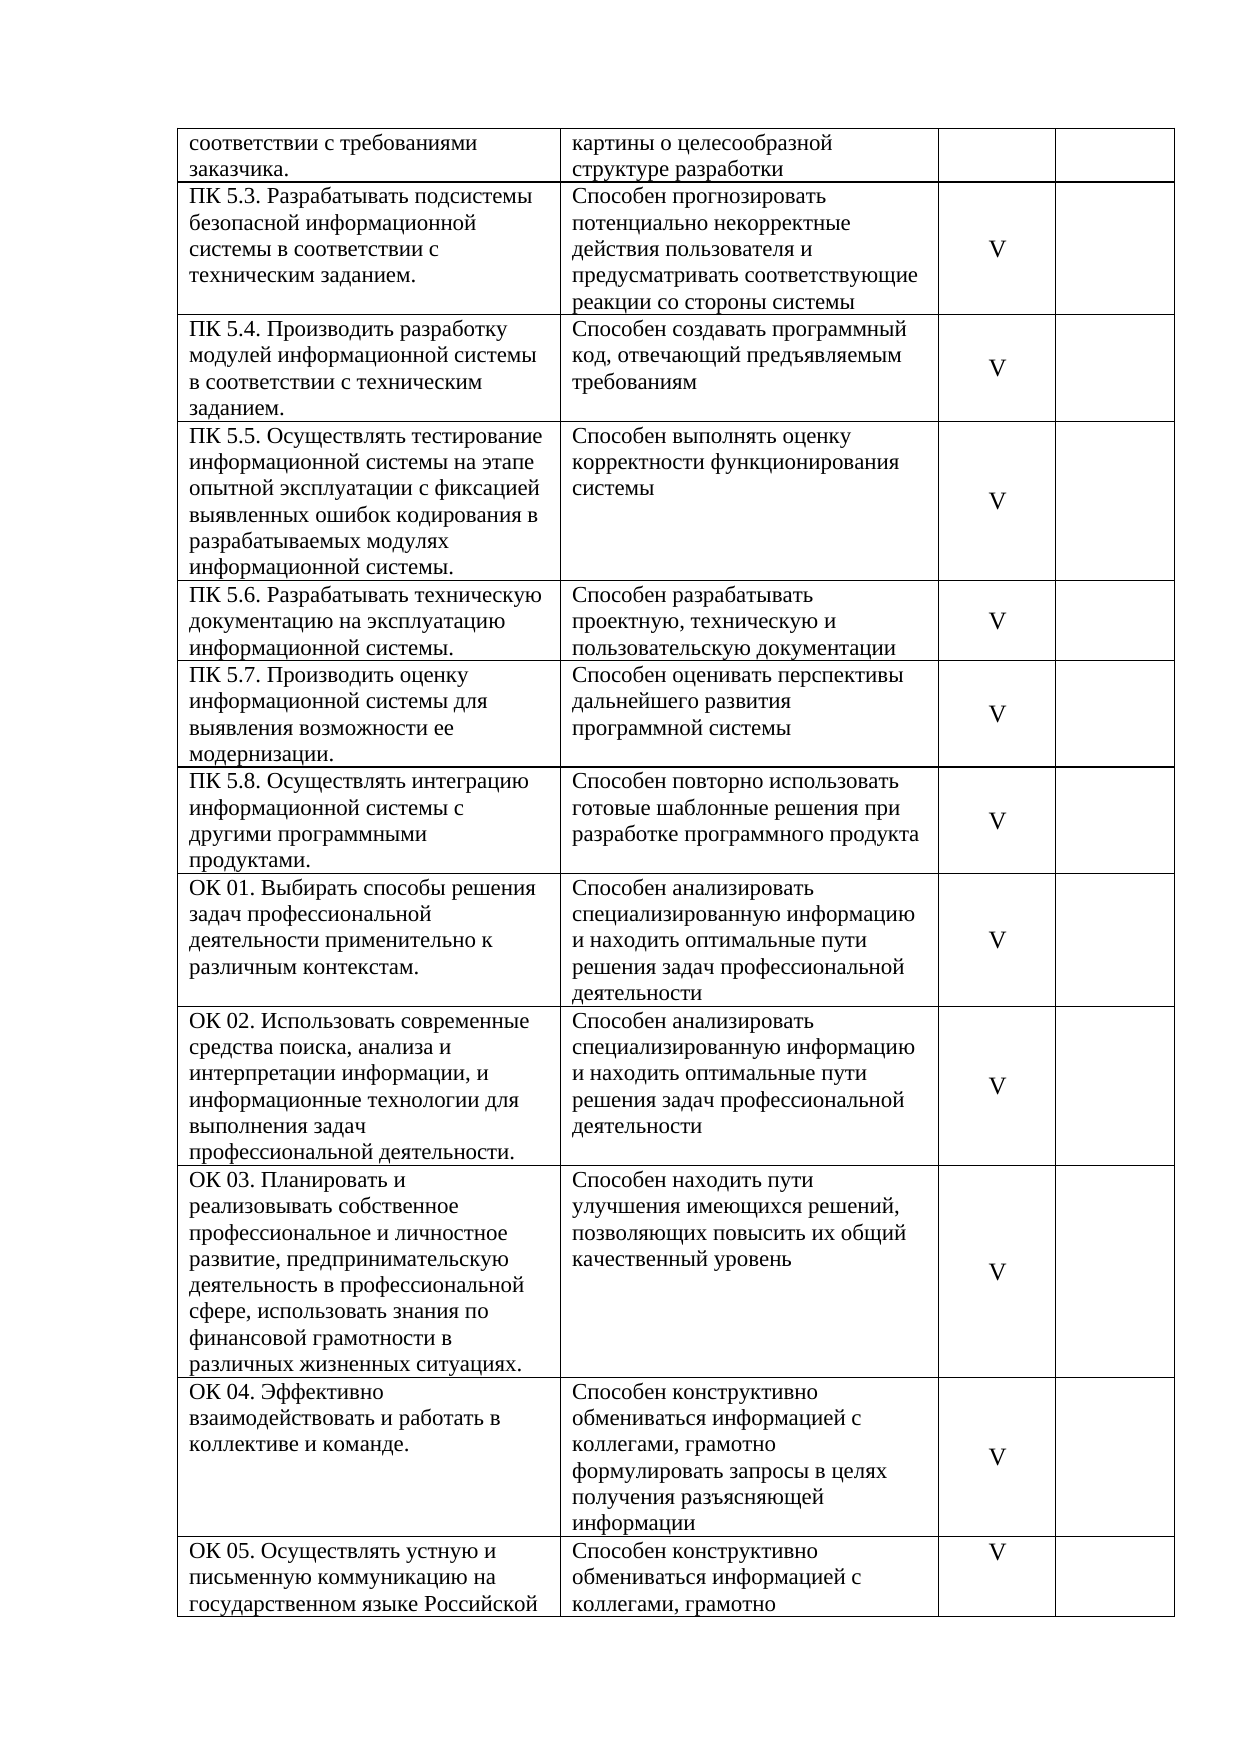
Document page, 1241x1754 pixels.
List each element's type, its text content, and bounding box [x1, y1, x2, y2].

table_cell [178, 129, 560, 181]
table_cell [561, 129, 938, 181]
table_cell Способен выполнять оценку корректности функционирования системы [561, 422, 938, 580]
table_cell [1056, 1378, 1174, 1536]
table_cell V [939, 129, 1055, 181]
table_cell ПК 5.8. Осуществлять интеграцию информационной системы с другими программными продуктами. [178, 768, 560, 873]
table_cell [1056, 422, 1174, 580]
table_cell V [939, 1378, 1055, 1536]
table_cell ПК 5.3. Разрабатывать подсистемы безопасной информационной системы в соответствии с техническим заданием. [178, 183, 560, 314]
table_cell Способен повторно использовать готовые шаблонные решения при разработке программного продукта [561, 768, 938, 873]
table_cell [1056, 1537, 1174, 1616]
table_cell Способен конструктивно обмениваться информацией с коллегами, грамотно формулировать запросы в целях получения разъясняющей информации [561, 1378, 938, 1536]
table_cell ПК 5.7. Производить оценку информационной системы для выявления возможности ее модернизации. [178, 661, 560, 766]
table_cell Способен разрабатывать проектную, техническую и пользовательскую документации [561, 581, 938, 660]
table_cell V [939, 422, 1055, 580]
table_cell V [939, 768, 1055, 873]
table_cell Способен оценивать перспективы дальнейшего развития программной системы [561, 661, 938, 766]
table_cell [1056, 1007, 1174, 1165]
table_cell [1056, 661, 1174, 766]
table_cell Способен создавать программный код, отвечающий предъявляемым требованиям [561, 315, 938, 421]
table_cell Способен находить пути улучшения имеющихся решений, позволяющих повысить их общий качественный уровень [561, 1166, 938, 1377]
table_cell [561, 1537, 938, 1616]
table_cell [1056, 768, 1174, 873]
table_cell [1056, 581, 1174, 660]
table_cell V [939, 1537, 1055, 1616]
table_cell V [939, 661, 1055, 766]
table_cell ПК 5.5. Осуществлять тестирование информационной системы на этапе опытной эксплуатации с фиксацией выявленных ошибок кодирования в разрабатываемых модулях информационной системы. [178, 422, 560, 580]
table_cell [1056, 183, 1174, 314]
table_cell ОК 01. Выбирать способы решения задач профессиональной деятельности применительно к различным контекстам. [178, 874, 560, 1006]
table_cell ПК 5.4. Производить разработку модулей информационной системы в соответствии с техническим заданием. [178, 315, 560, 421]
table_cell Способен прогнозировать потенциально некорректные действия пользователя и предусматривать соответствующие реакции со стороны системы [561, 183, 938, 314]
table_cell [178, 1537, 560, 1616]
table_cell ОК 03. Планировать и реализовывать собственное профессиональное и личностное развитие, предпринимательскую деятельность в профессиональной сфере, использовать знания по финансовой грамотности в различных жизненных ситуациях. [178, 1166, 560, 1377]
table_cell V [939, 1007, 1055, 1165]
table_cell V [939, 315, 1055, 421]
table_cell ПК 5.6. Разрабатывать техническую документацию на эксплуатацию информационной системы. [178, 581, 560, 660]
table_cell ОК 04. Эффективно взаимодействовать и работать в коллективе и команде. [178, 1378, 560, 1536]
table_cell Способен анализировать специализированную информацию и находить оптимальные пути решения задач профессиональной деятельности [561, 1007, 938, 1165]
table_cell [1056, 129, 1174, 181]
table_cell V [939, 874, 1055, 1006]
table_cell Способен анализировать специализированную информацию и находить оптимальные пути решения задач профессиональной деятельности [561, 874, 938, 1006]
table_cell [1056, 874, 1174, 1006]
table_cell [1056, 315, 1174, 421]
table_cell [1056, 1166, 1174, 1377]
table_cell V [939, 1166, 1055, 1377]
table_cell ОК 02. Использовать современные средства поиска, анализа и интерпретации информации, и информационные технологии для выполнения задач профессиональной деятельности. [178, 1007, 560, 1165]
table_cell V [939, 581, 1055, 660]
table_cell V [939, 183, 1055, 314]
